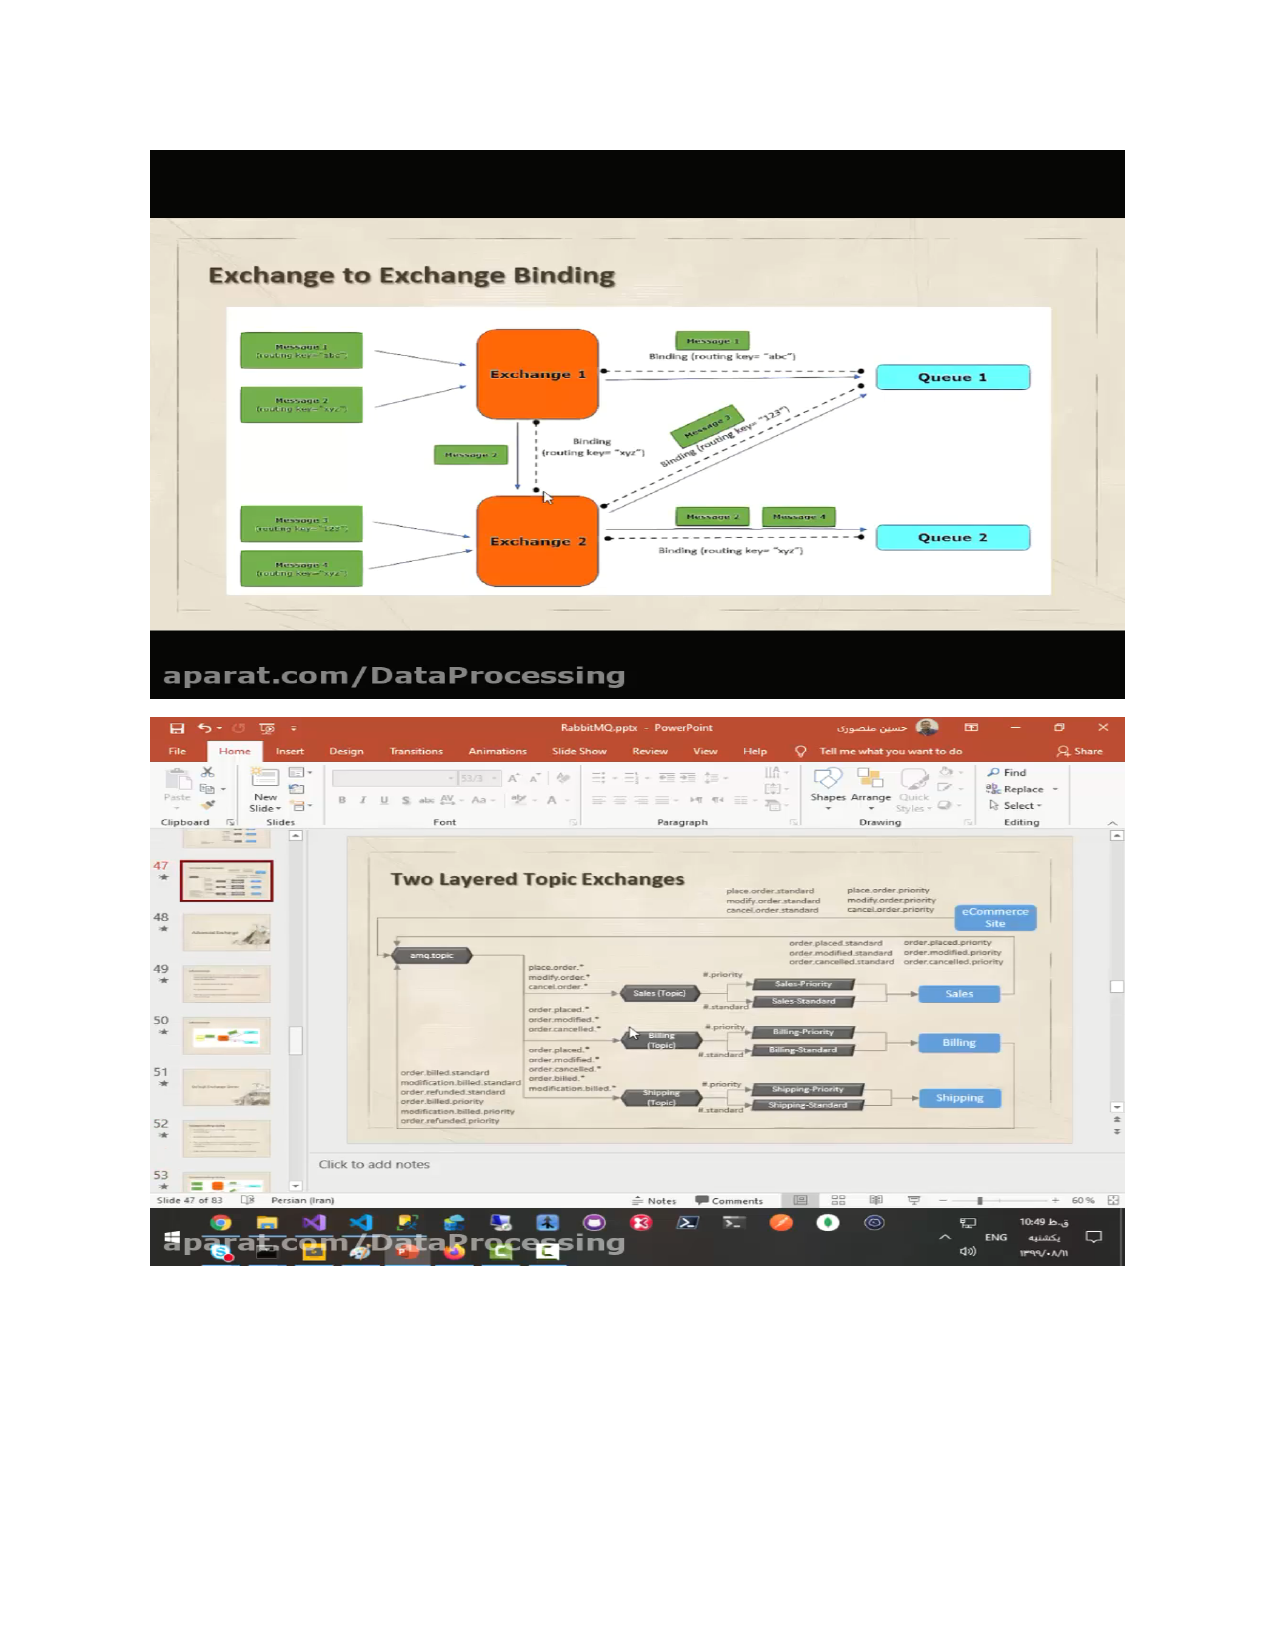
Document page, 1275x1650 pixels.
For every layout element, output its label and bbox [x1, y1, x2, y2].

picture [150, 717, 1125, 1266]
picture [150, 150, 1125, 699]
